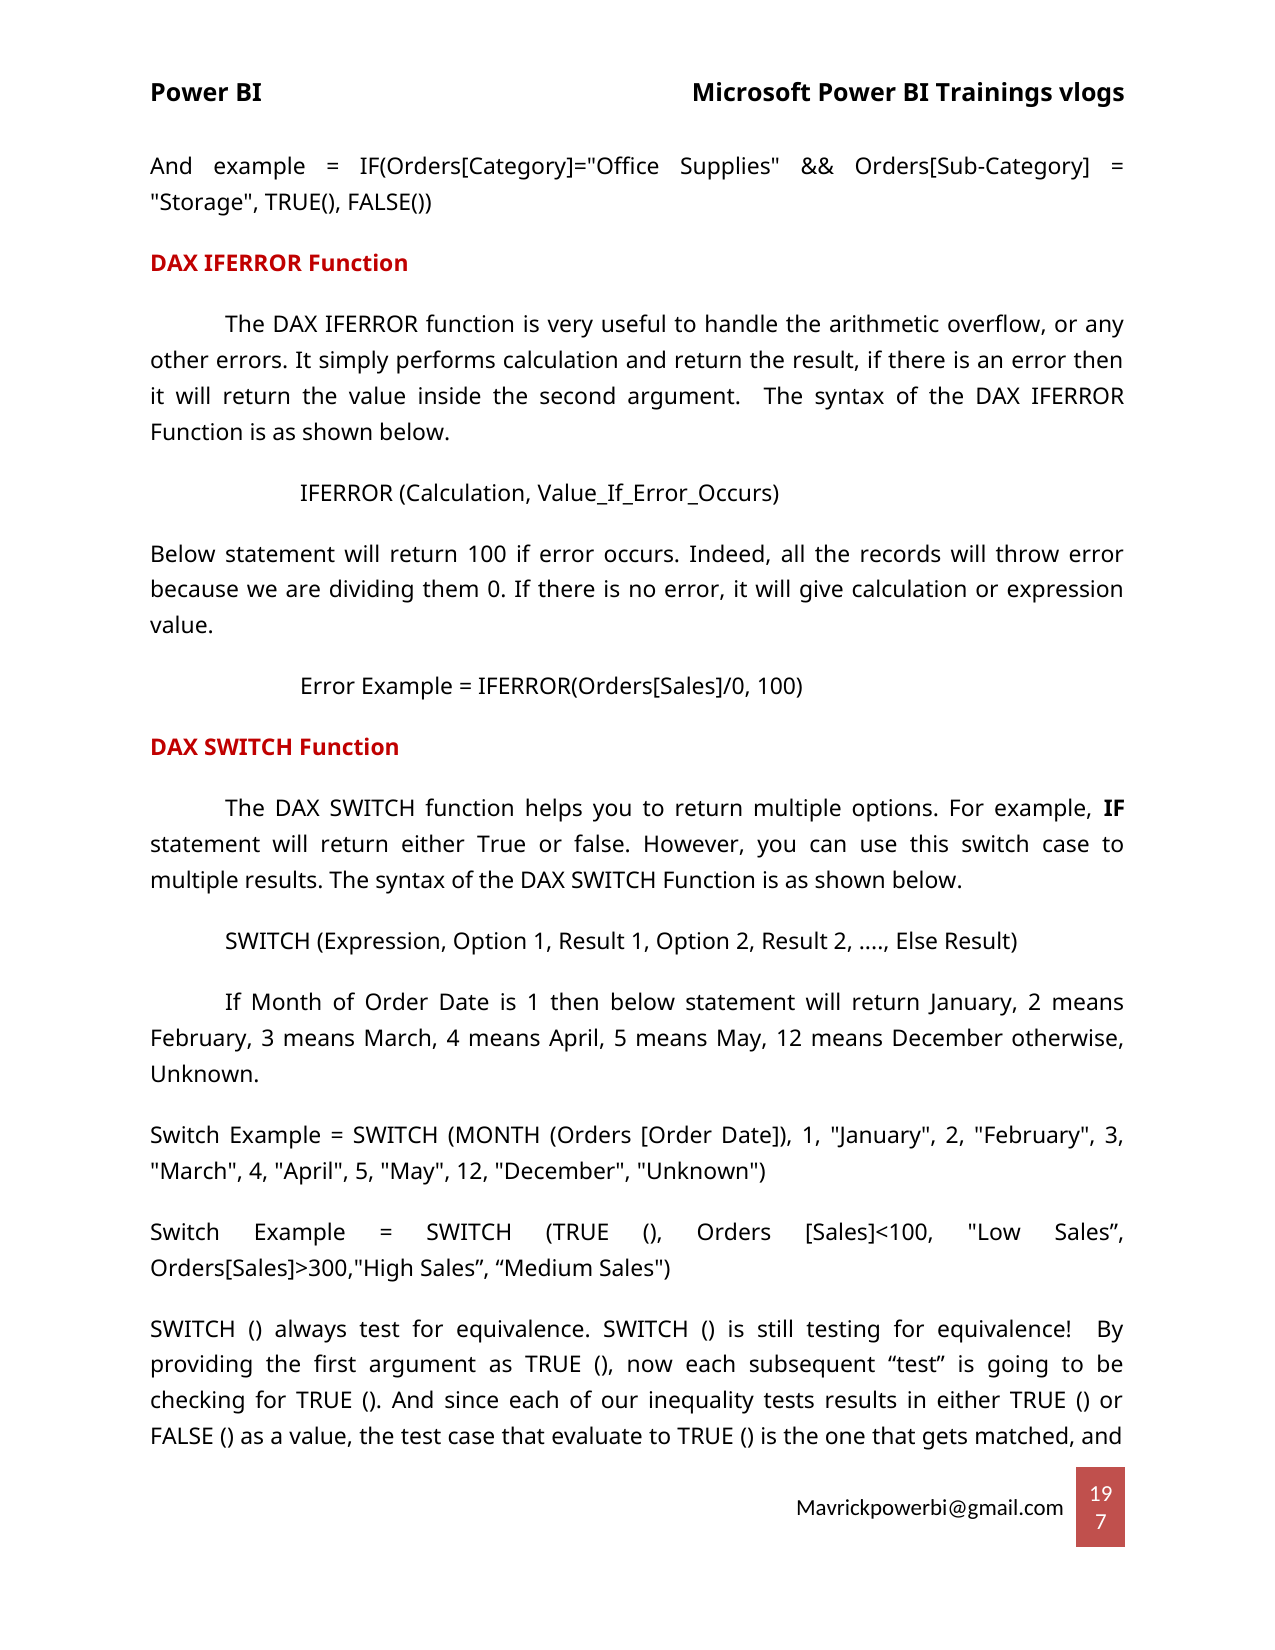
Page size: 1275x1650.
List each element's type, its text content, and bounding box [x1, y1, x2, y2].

text SWITCH (Expression, Option 1, Result 1, Option 2, Result 2, ...., Else Result) [225, 925, 1125, 956]
text Below statement will return 100 if error occurs. Indeed, all the records will throw error because we are dividing them 0. If there is no error, it will give calculation or expression value. [150, 537, 1125, 641]
text Error Example = IFERROR(Orders[Sales]/0, 100) [300, 670, 1125, 702]
text Switch Example = SWITCH (MONTH (Orders [Order Date]), 1, "January", 2, "February", 3, "March", 4, "April", 5, "May", 12, "December", "Unknown") [150, 1119, 1125, 1186]
text DAX IFERROR Function [150, 247, 1125, 278]
text And example = IF(Orders[Category]="Office Supplies" && Orders[Sub-Category] = "Storage", TRUE(), FALSE()) [150, 150, 1125, 217]
text Switch Example = SWITCH (TRUE (), Orders [Sales]<100, "Low Sales”, Orders[Sales]>300,"High Sales”, “Medium Sales") [150, 1216, 1125, 1283]
text The DAX SWITCH function helps you to return multiple options. For example, IF statement will return either True or false. However, you can use this switch case to multiple results. The syntax of the DAX SWITCH Function is as shown below. [150, 792, 1125, 895]
text DAX SWITCH Function [150, 731, 1125, 762]
text The DAX IFERROR function is very useful to handle the arithmetic overflow, or any other errors. It simply performs calculation and return the result, if there is an error then it will return the value inside the second argument. The syntax of the DAX IFERROR Function is as shown below. [150, 308, 1125, 447]
text IFERROR (Calculation, Value_If_Error_Occurs) [300, 477, 1125, 508]
text If Month of Order Date is 1 then below statement will return January, 2 means February, 3 means March, 4 means April, 5 means May, 12 means December otherwise, Unknown. [150, 986, 1125, 1089]
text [150, 1312, 1125, 1452]
